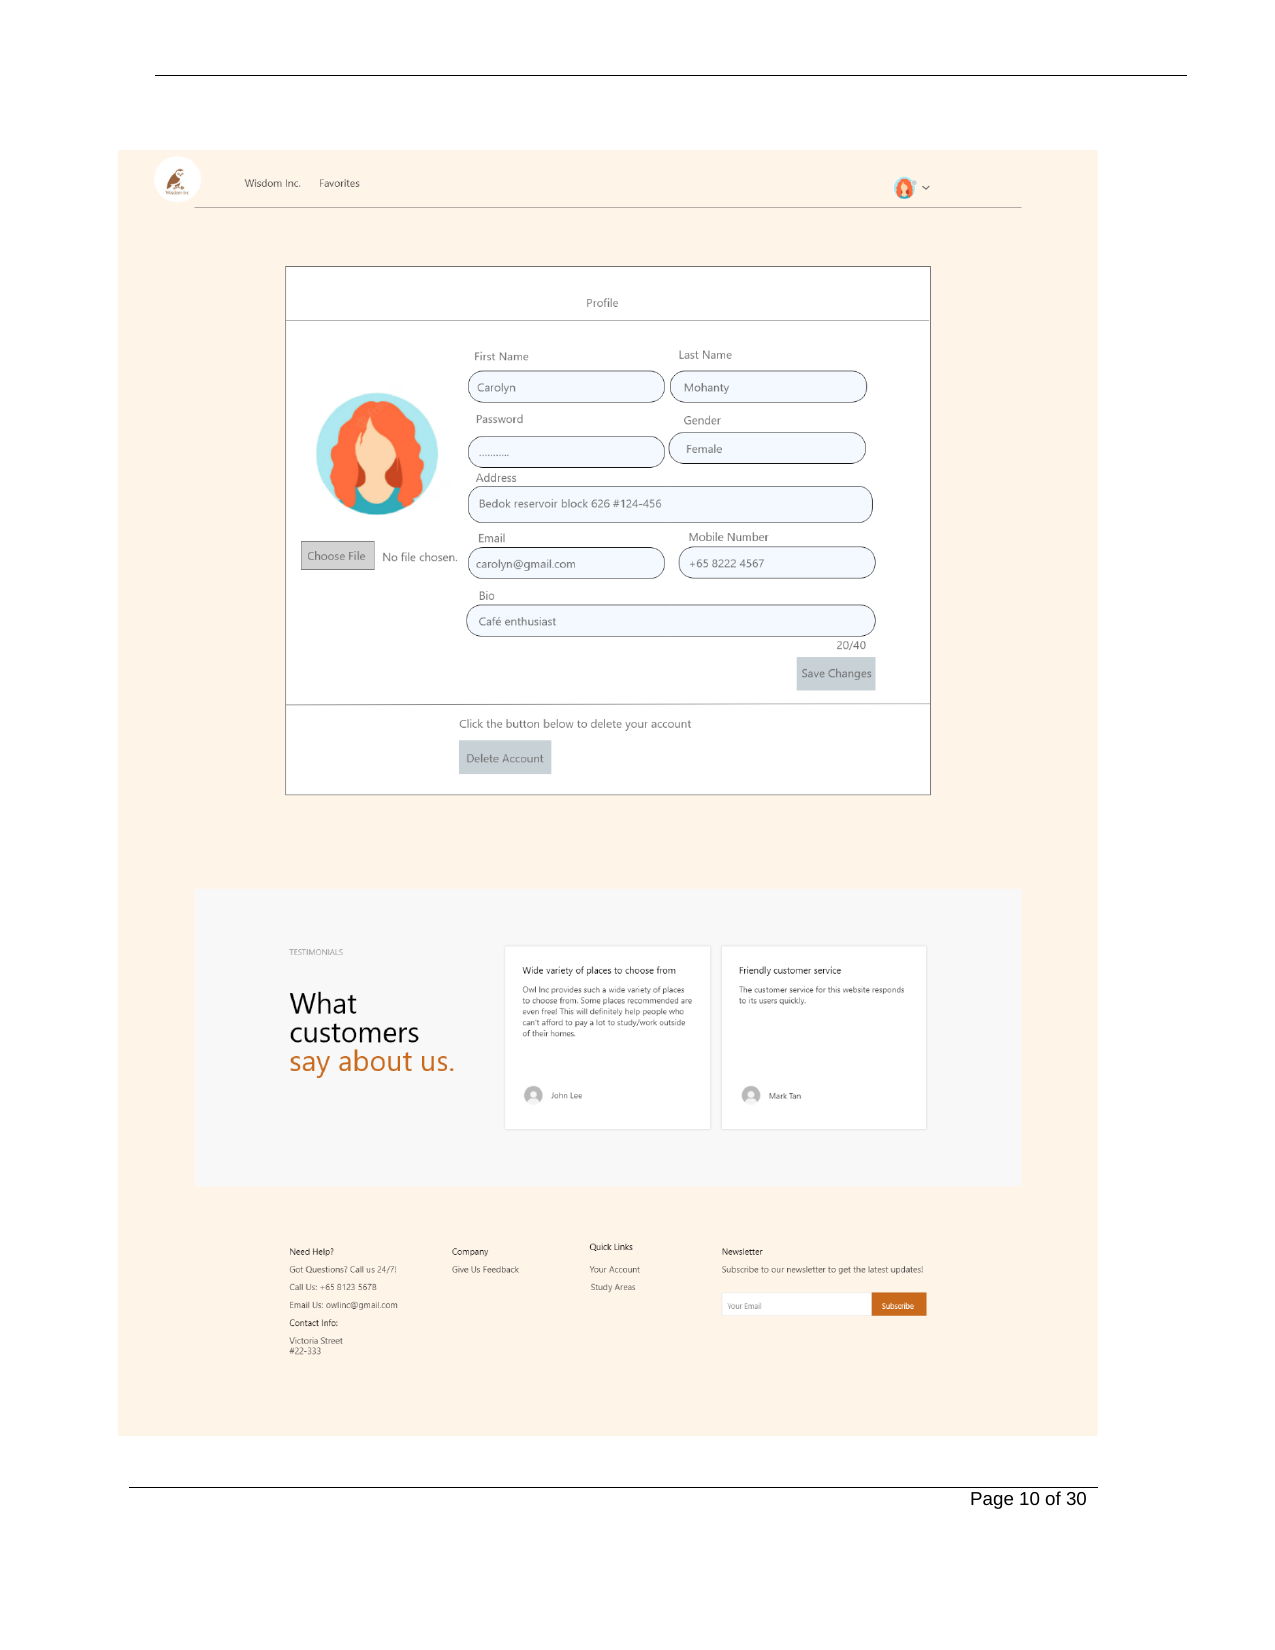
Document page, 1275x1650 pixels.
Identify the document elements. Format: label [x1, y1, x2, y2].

picture [118, 150, 1098, 1436]
